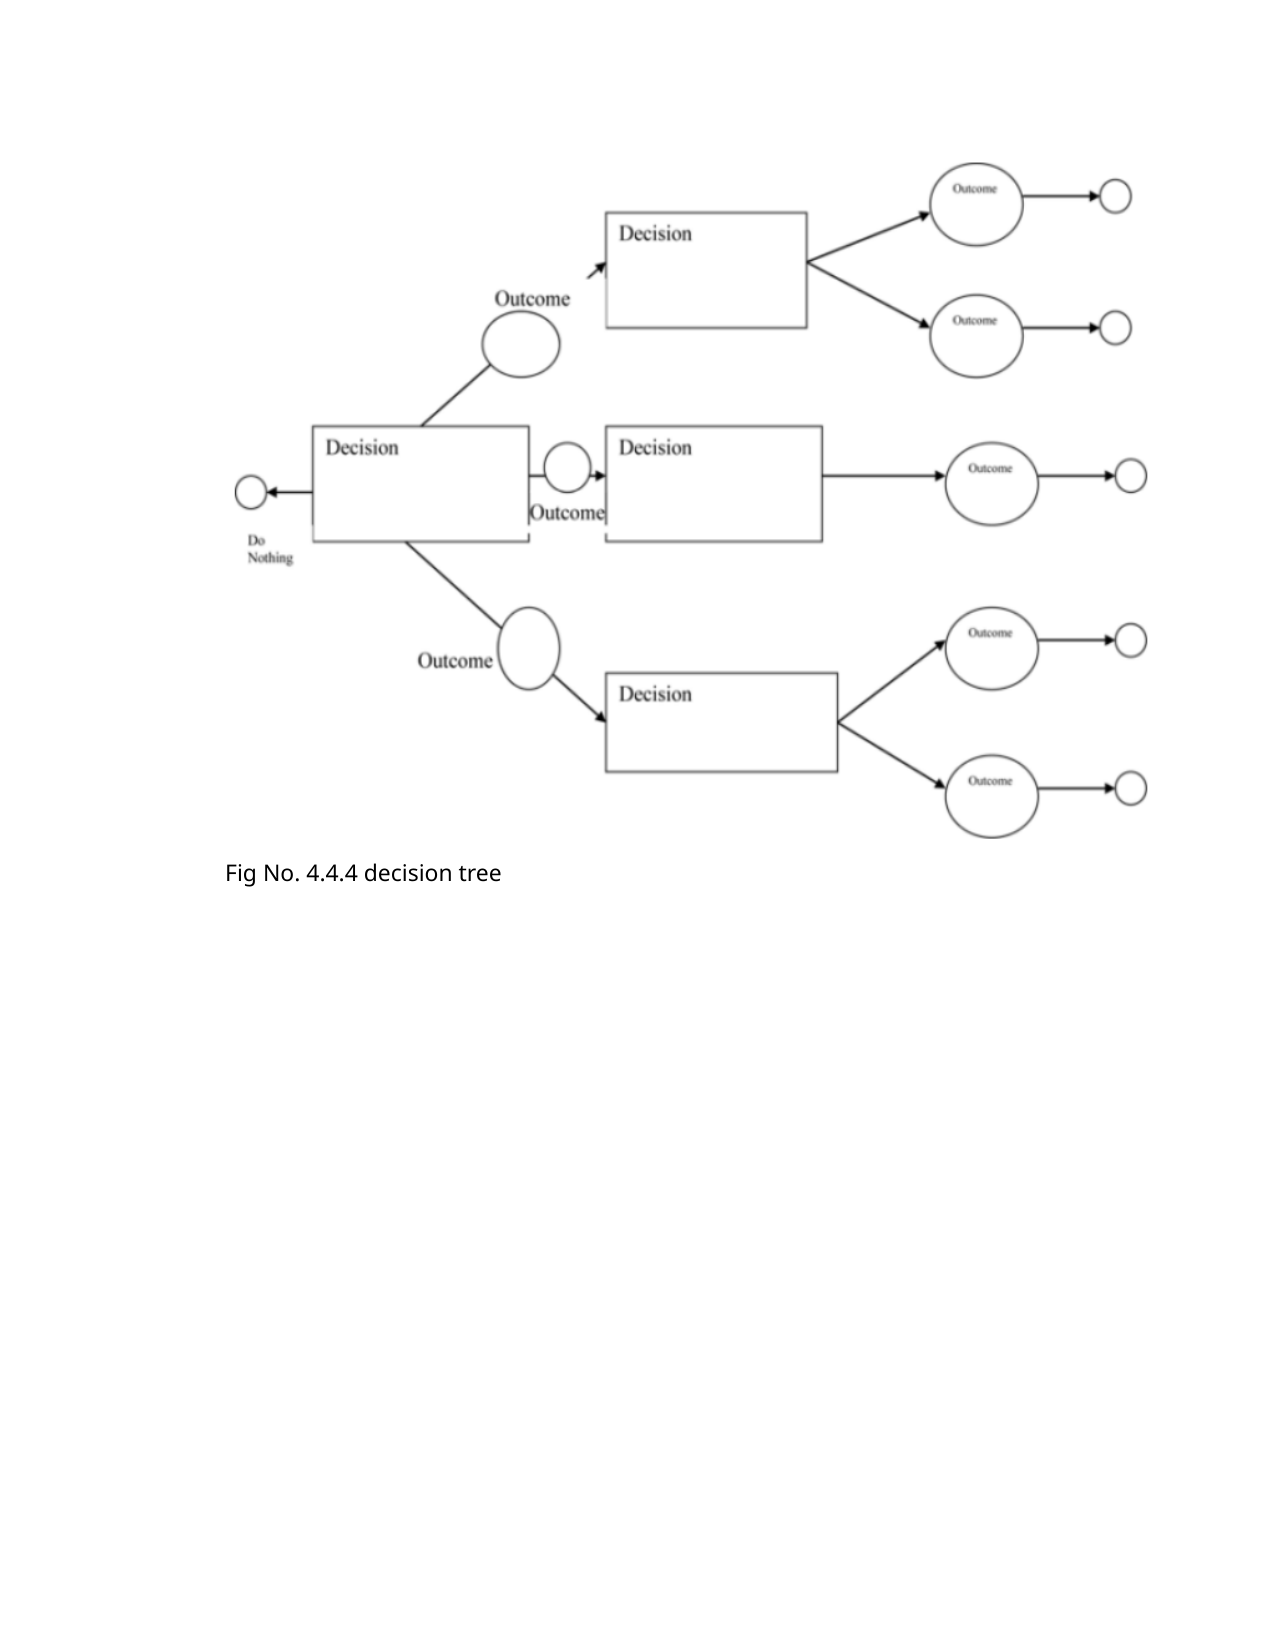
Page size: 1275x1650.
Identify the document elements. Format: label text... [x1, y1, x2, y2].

picture [225, 150, 1200, 855]
list Fig No. 4.4.4 decision tree [225, 857, 1125, 888]
